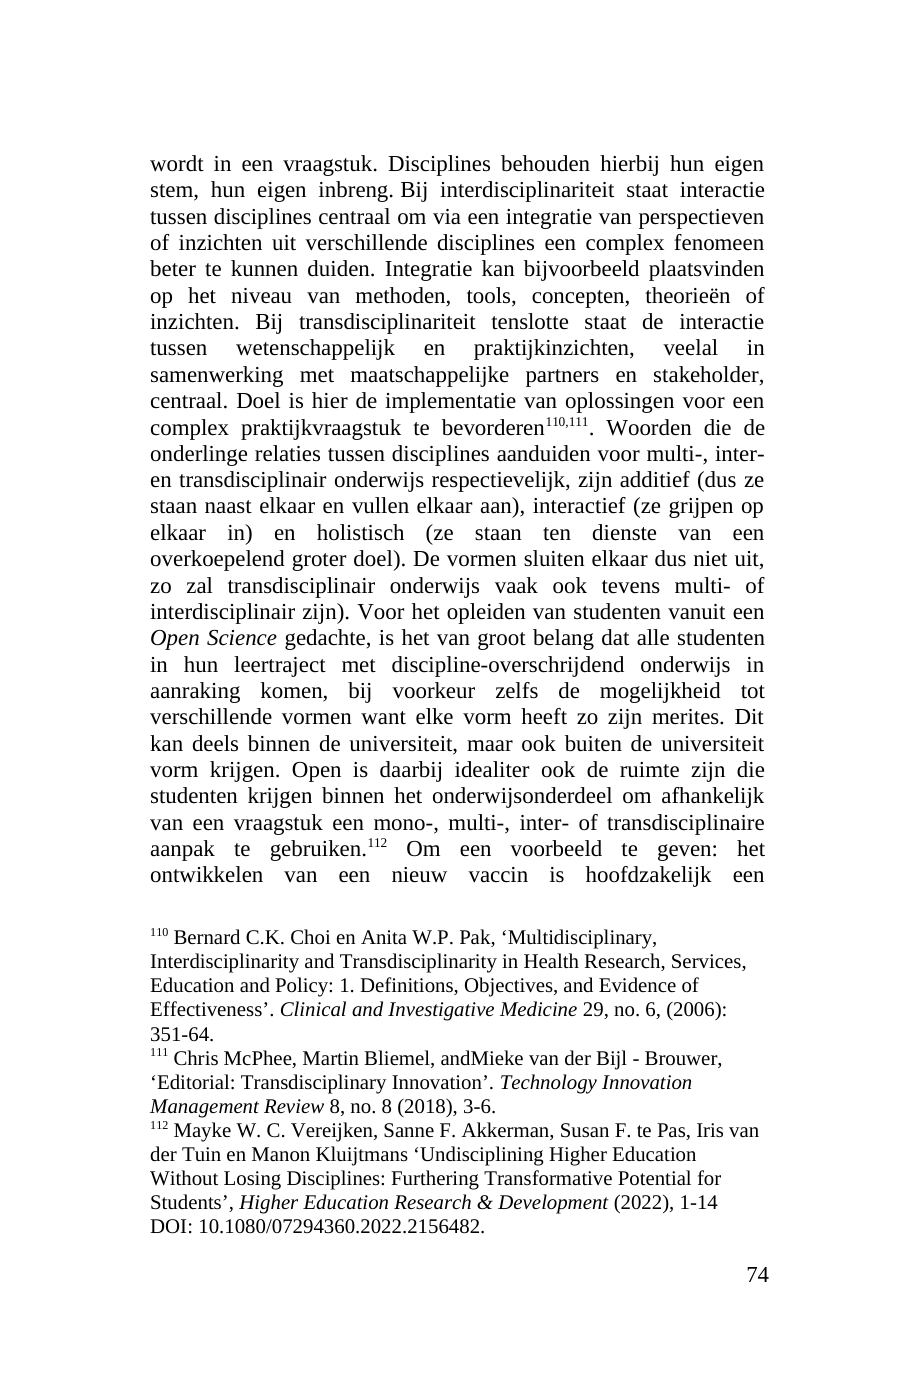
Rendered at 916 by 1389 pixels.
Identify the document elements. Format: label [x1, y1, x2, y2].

text [150, 150, 766, 888]
